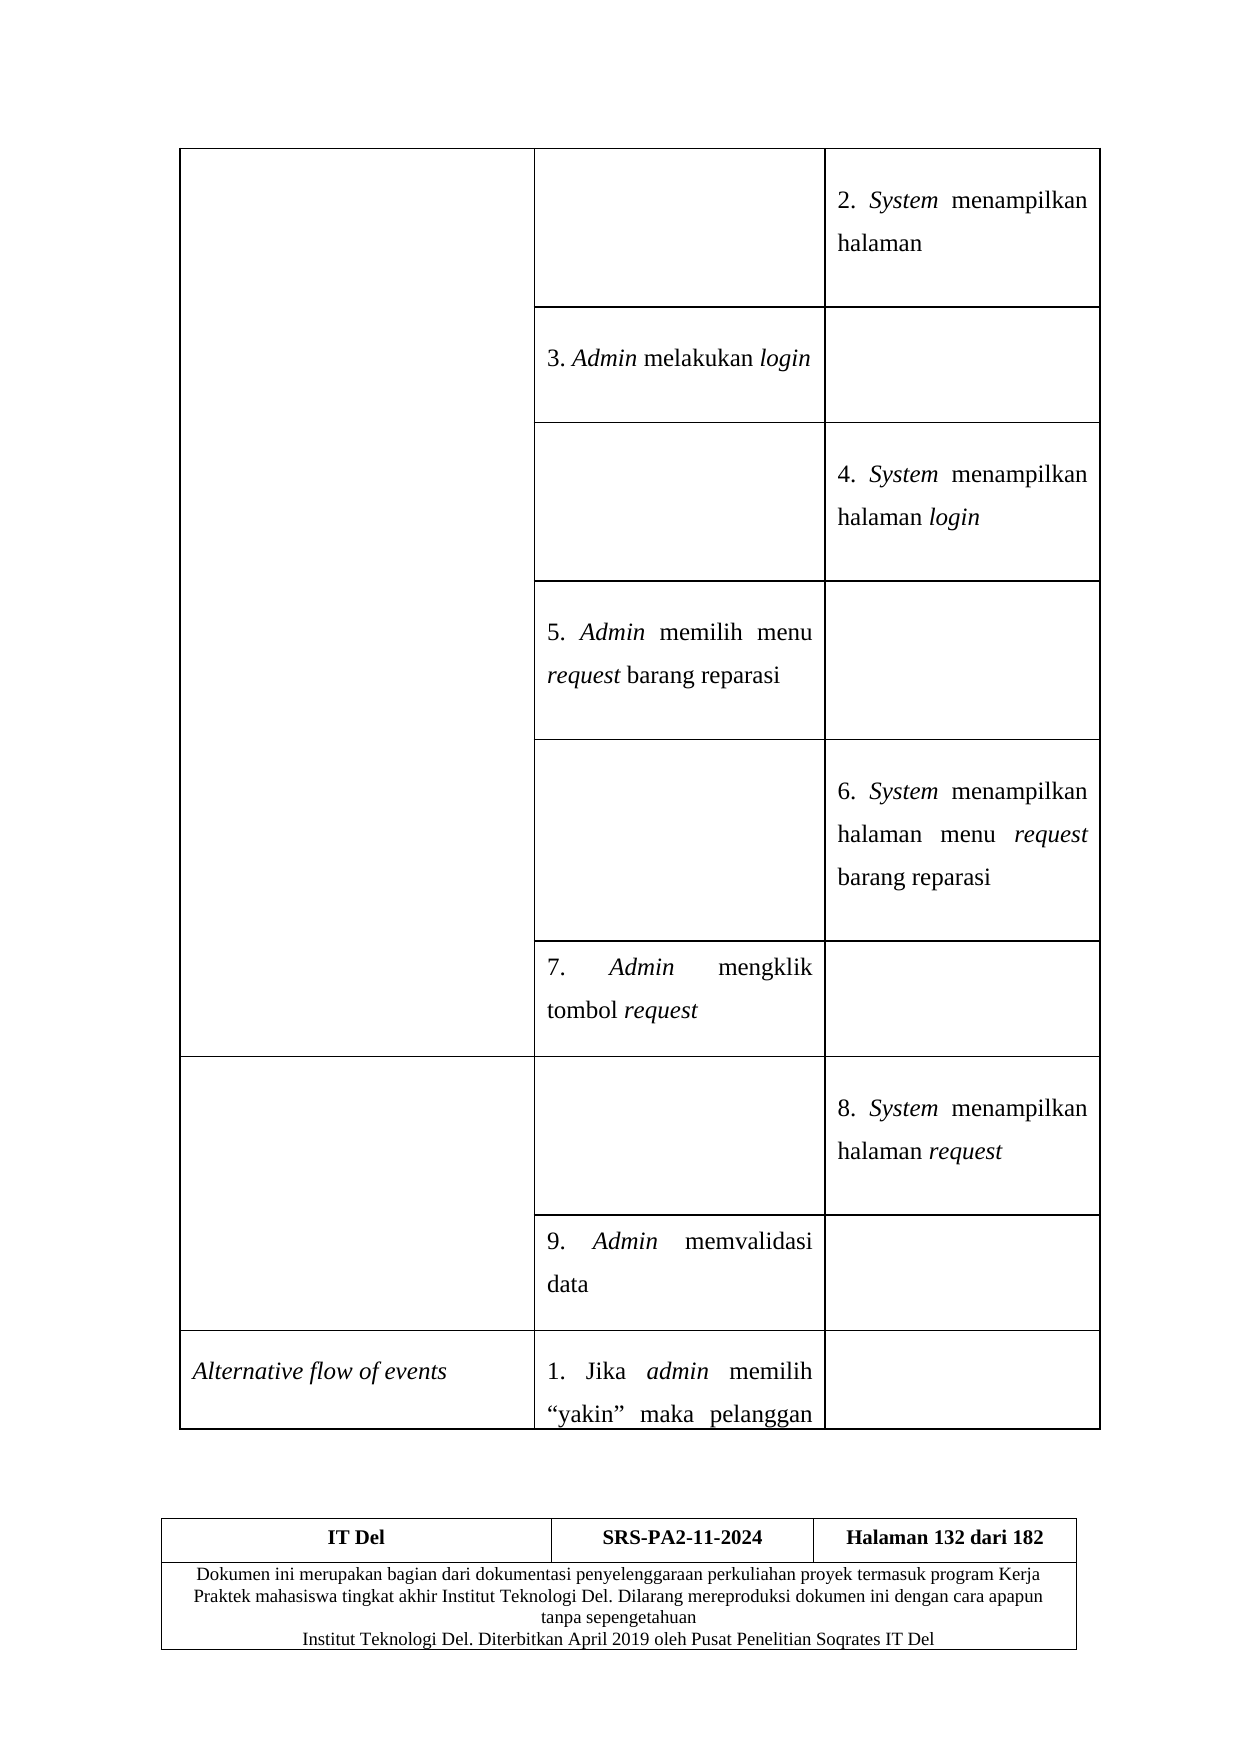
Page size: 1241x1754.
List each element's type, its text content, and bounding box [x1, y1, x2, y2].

table_cell [535, 423, 824, 580]
table_cell 5. Admin memilih menu request barang reparasi [535, 582, 824, 739]
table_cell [535, 1331, 824, 1428]
table_cell 6. System menampilkan halaman menu request barang reparasi [826, 740, 1099, 940]
table_cell 3. Admin melakukan login [535, 308, 824, 422]
table_cell 4. System menampilkan halaman login [826, 423, 1099, 580]
table_cell [181, 1057, 534, 1330]
table_cell 7. Admin mengklik tombol request [535, 942, 824, 1056]
table_cell [826, 942, 1099, 1056]
table_cell [826, 582, 1099, 739]
table_cell 8. System menampilkan halaman request [826, 1057, 1099, 1214]
table_cell [535, 149, 824, 306]
table_cell [535, 740, 824, 940]
table_cell 9. Admin memvalidasi data [535, 1216, 824, 1330]
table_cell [181, 1331, 534, 1428]
table_cell [826, 1216, 1099, 1330]
table_cell [826, 1331, 1099, 1428]
table_cell [535, 1057, 824, 1214]
table_cell [826, 308, 1099, 422]
table_cell 2. System menampilkan halaman [826, 149, 1099, 306]
